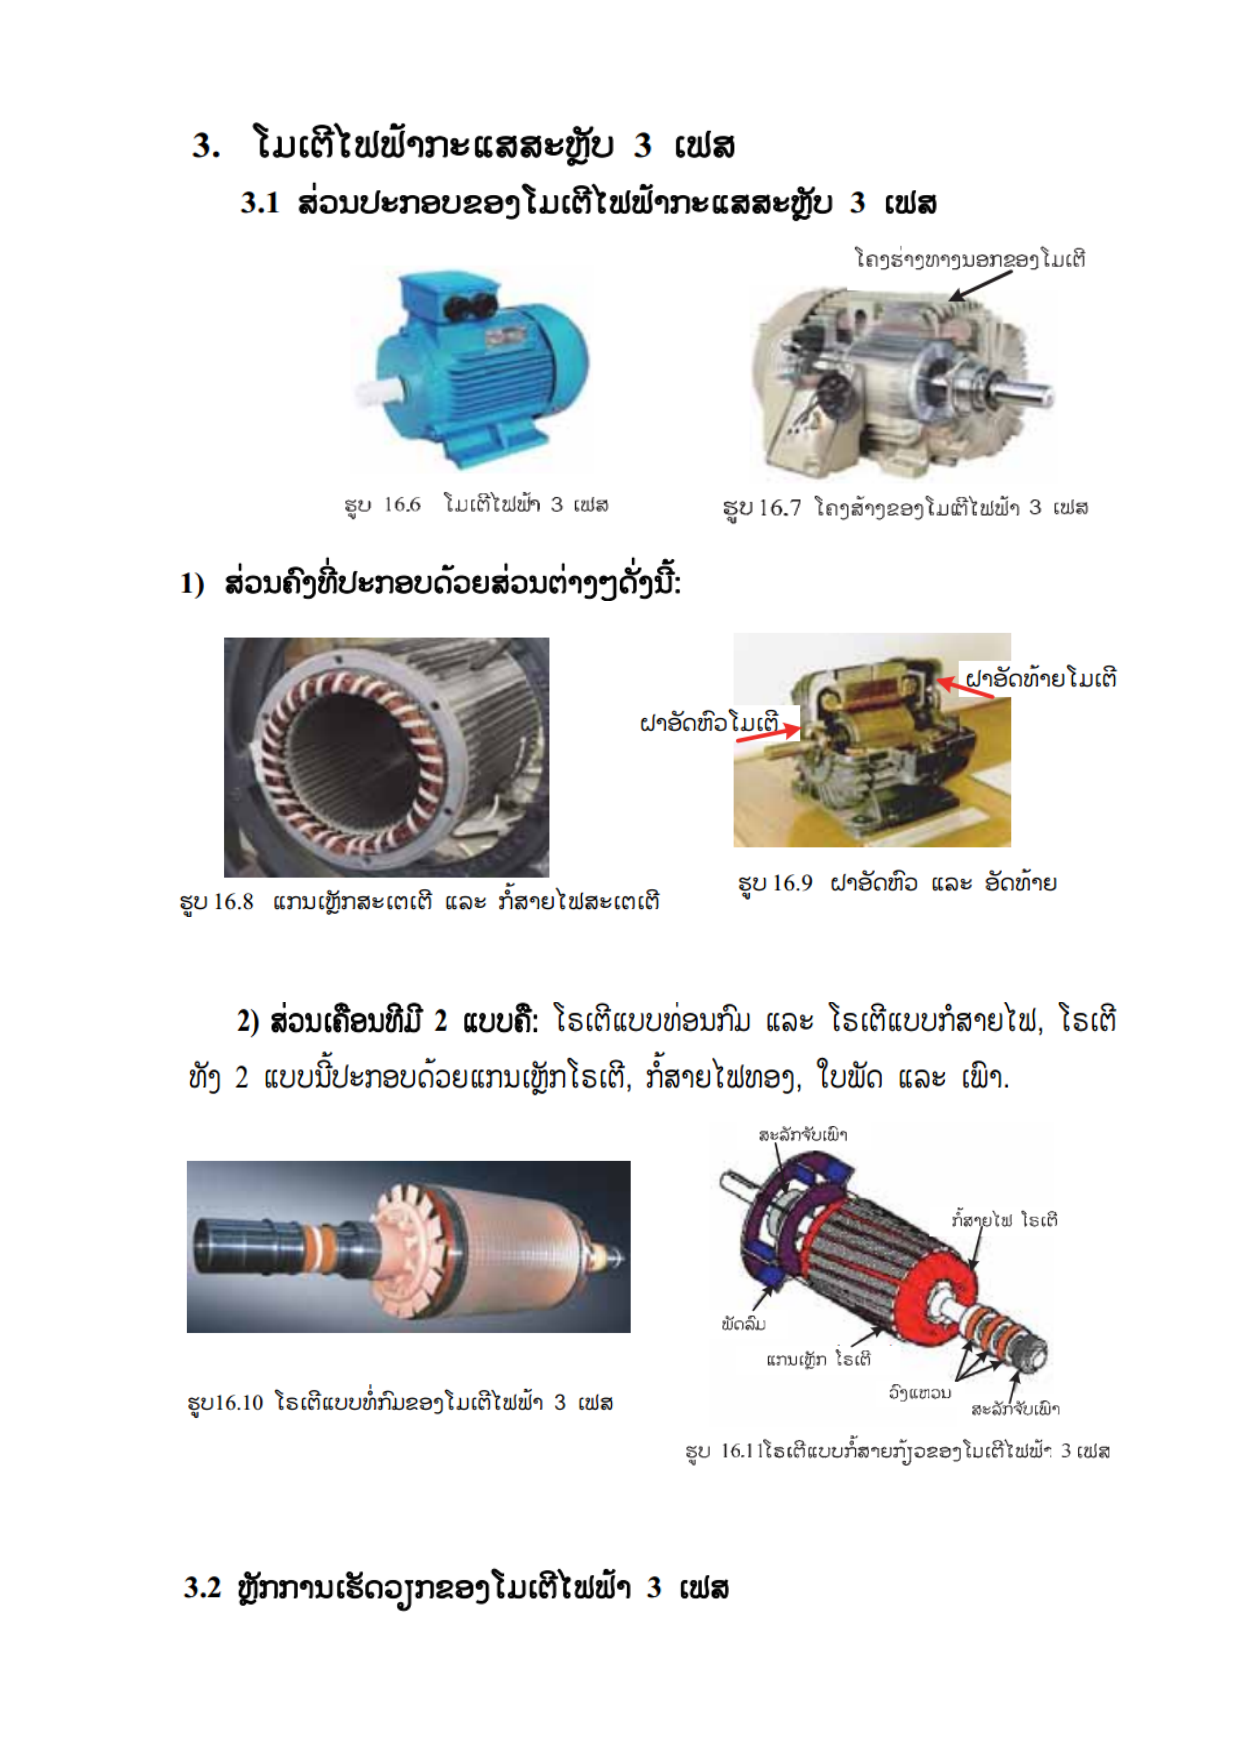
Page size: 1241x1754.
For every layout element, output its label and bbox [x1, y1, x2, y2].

picture [177, 118, 1096, 532]
picture [177, 620, 1123, 917]
picture [177, 1002, 1123, 1101]
picture [177, 551, 698, 601]
picture [177, 1120, 1123, 1474]
picture [177, 1559, 743, 1614]
